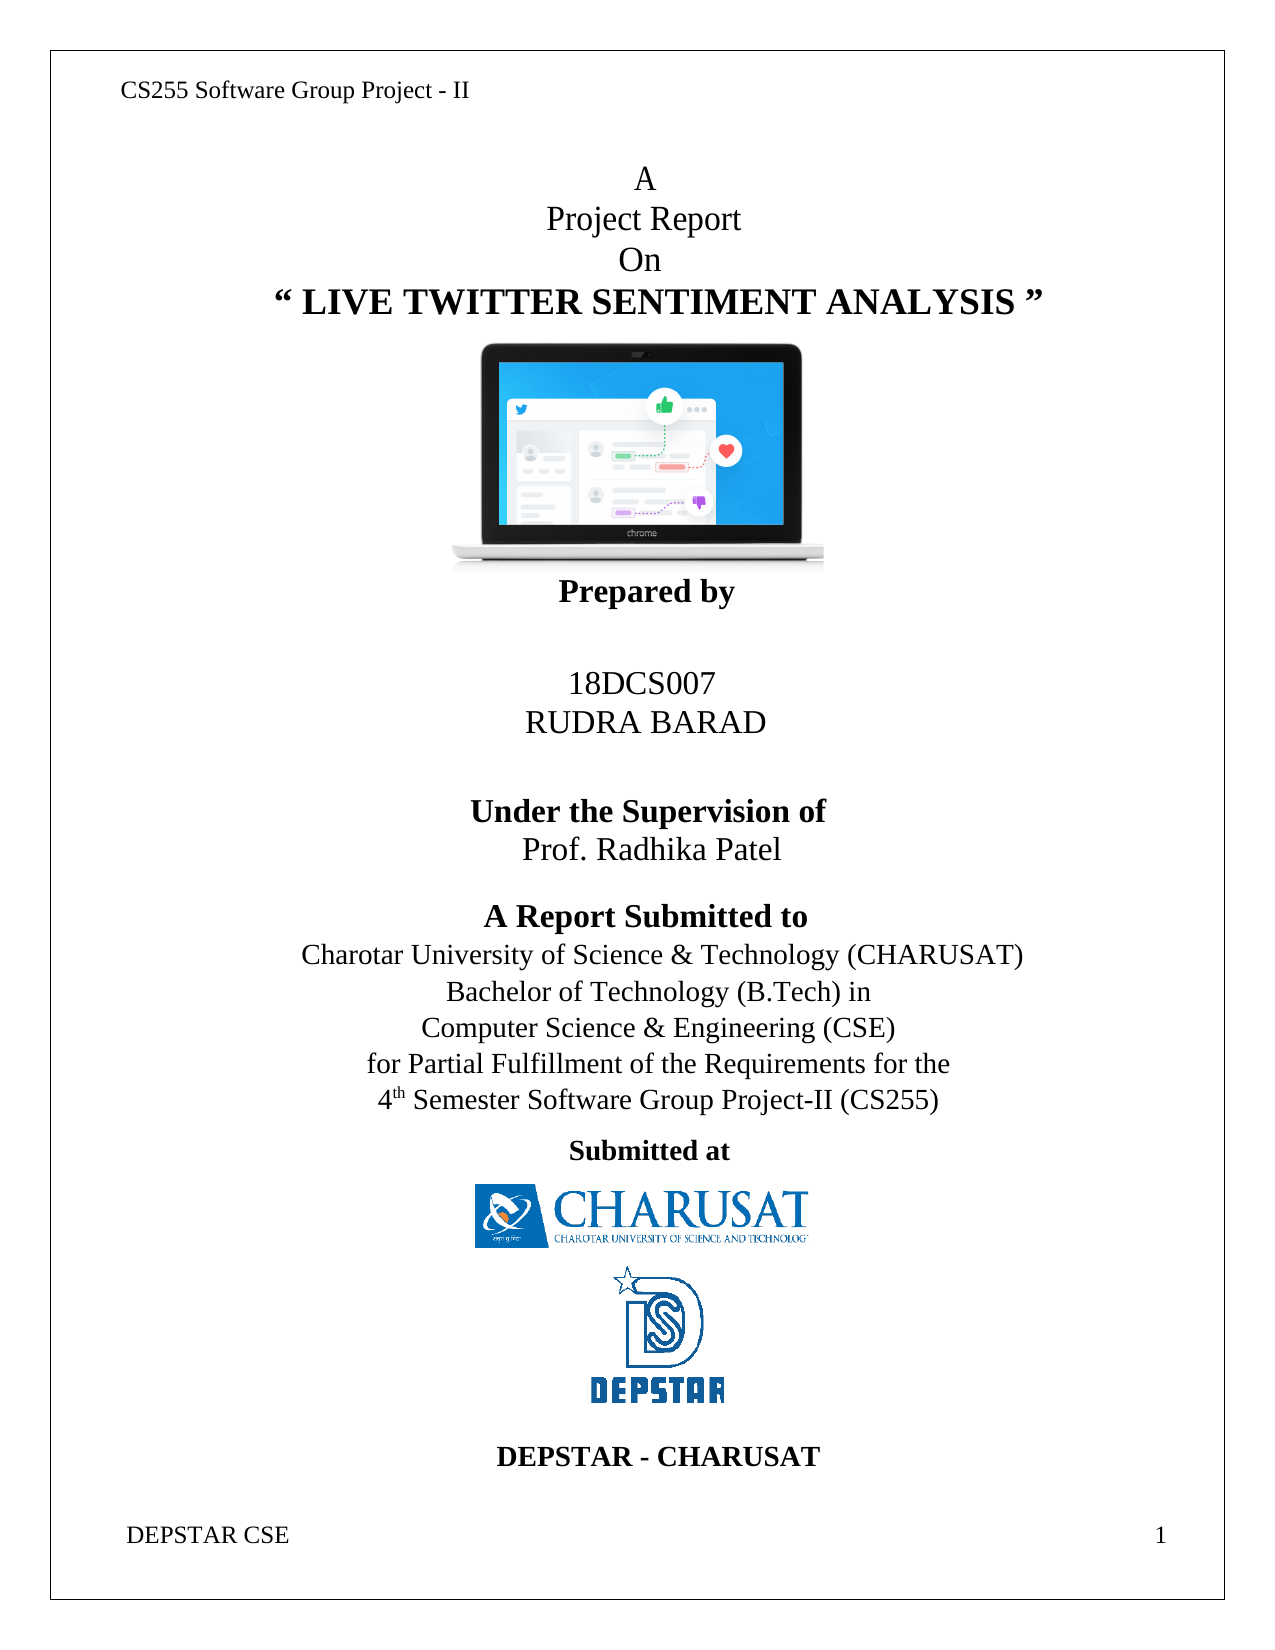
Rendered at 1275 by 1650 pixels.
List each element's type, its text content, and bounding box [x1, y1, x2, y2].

text 4th Semester Software Group Project-II (CS255) [150, 1082, 1167, 1116]
text A [150, 157, 1149, 198]
text Prepared by [150, 571, 1167, 610]
text DEPSTAR - CHARUSAT [150, 1439, 1167, 1473]
picture [451, 342, 824, 574]
text Charotar University of Science & Technology (CHARUSAT) [150, 937, 1167, 971]
text “ LIVE TWITTER SENTIMENT ANALYSIS ” [175, 279, 1104, 322]
text Computer Science & Engineering (CSE) [150, 1010, 1167, 1043]
text Bachelor of Technology (B.Tech) in [150, 974, 1167, 1007]
text A Report Submitted to [150, 896, 1167, 934]
picture [589, 1266, 724, 1401]
text Submitted at [225, 1133, 1167, 1166]
text RUDRA BARAD [150, 703, 1167, 741]
text for Partial Fulfillment of the Requirements for the [150, 1046, 1167, 1080]
text Project Report On [500, 199, 779, 279]
text Prof. Radhika Patel [150, 829, 1161, 868]
text 18DCS007 [150, 663, 1167, 702]
text Under the Supervision of [175, 791, 1104, 829]
